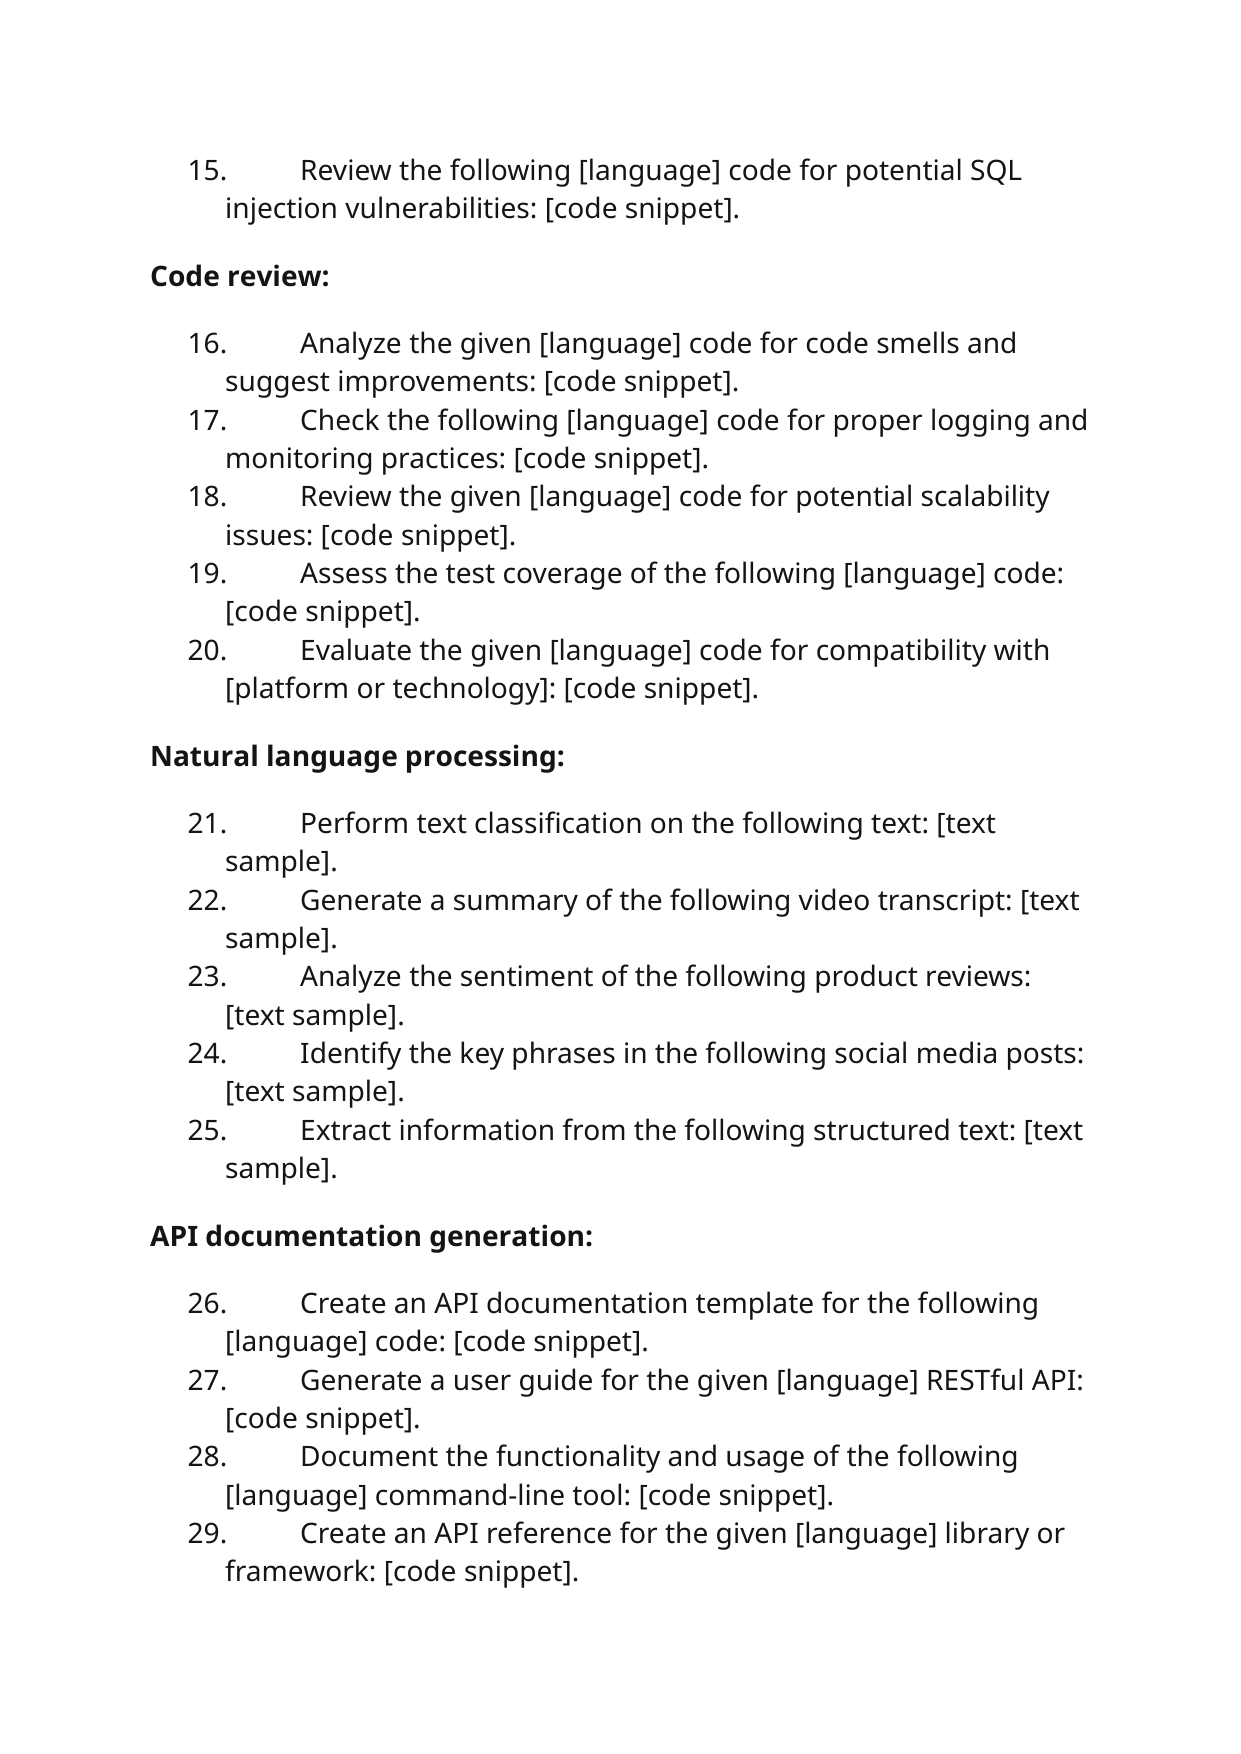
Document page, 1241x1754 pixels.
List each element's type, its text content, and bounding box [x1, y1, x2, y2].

list Analyze the sentiment of the following product reviews: [text sample]. [187, 957, 1090, 1033]
list Create an API documentation template for the following [language] code: [code snippet]. [187, 1283, 1090, 1360]
subtitle Natural language processing: [150, 736, 1090, 774]
list Assess the test coverage of the following [language] code: [code snippet]. [187, 553, 1090, 630]
list Analyze the given [language] code for code smells and suggest improvements: [code snippet]. [187, 323, 1090, 400]
list Review the given [language] code for potential scalability issues: [code snippet]. [187, 477, 1090, 553]
subtitle Code review: [150, 256, 1090, 294]
list Perform text classification on the following text: [text sample]. [187, 803, 1090, 880]
list Evaluate the given [language] code for compatibility with [platform or technology]: [code snippet]. [187, 630, 1090, 707]
subtitle API documentation generation: [150, 1216, 1090, 1254]
list Check the following [language] code for proper logging and monitoring practices: [code snippet]. [187, 400, 1090, 477]
list Extract information from the following structured text: [text sample]. [187, 1110, 1090, 1187]
list Document the functionality and usage of the following [language] command-line tool: [code snippet]. [187, 1437, 1090, 1513]
list Generate a user guide for the given [language] RESTful API: [code snippet]. [187, 1360, 1090, 1437]
list Generate a summary of the following video transcript: [text sample]. [187, 880, 1090, 957]
list Review the following [language] code for potential SQL injection vulnerabilities: [code snippet]. [187, 150, 1090, 227]
list Identify the key phrases in the following social media posts: [text sample]. [187, 1033, 1090, 1110]
list Create an API reference for the given [language] library or framework: [code snippet]. [187, 1513, 1090, 1590]
